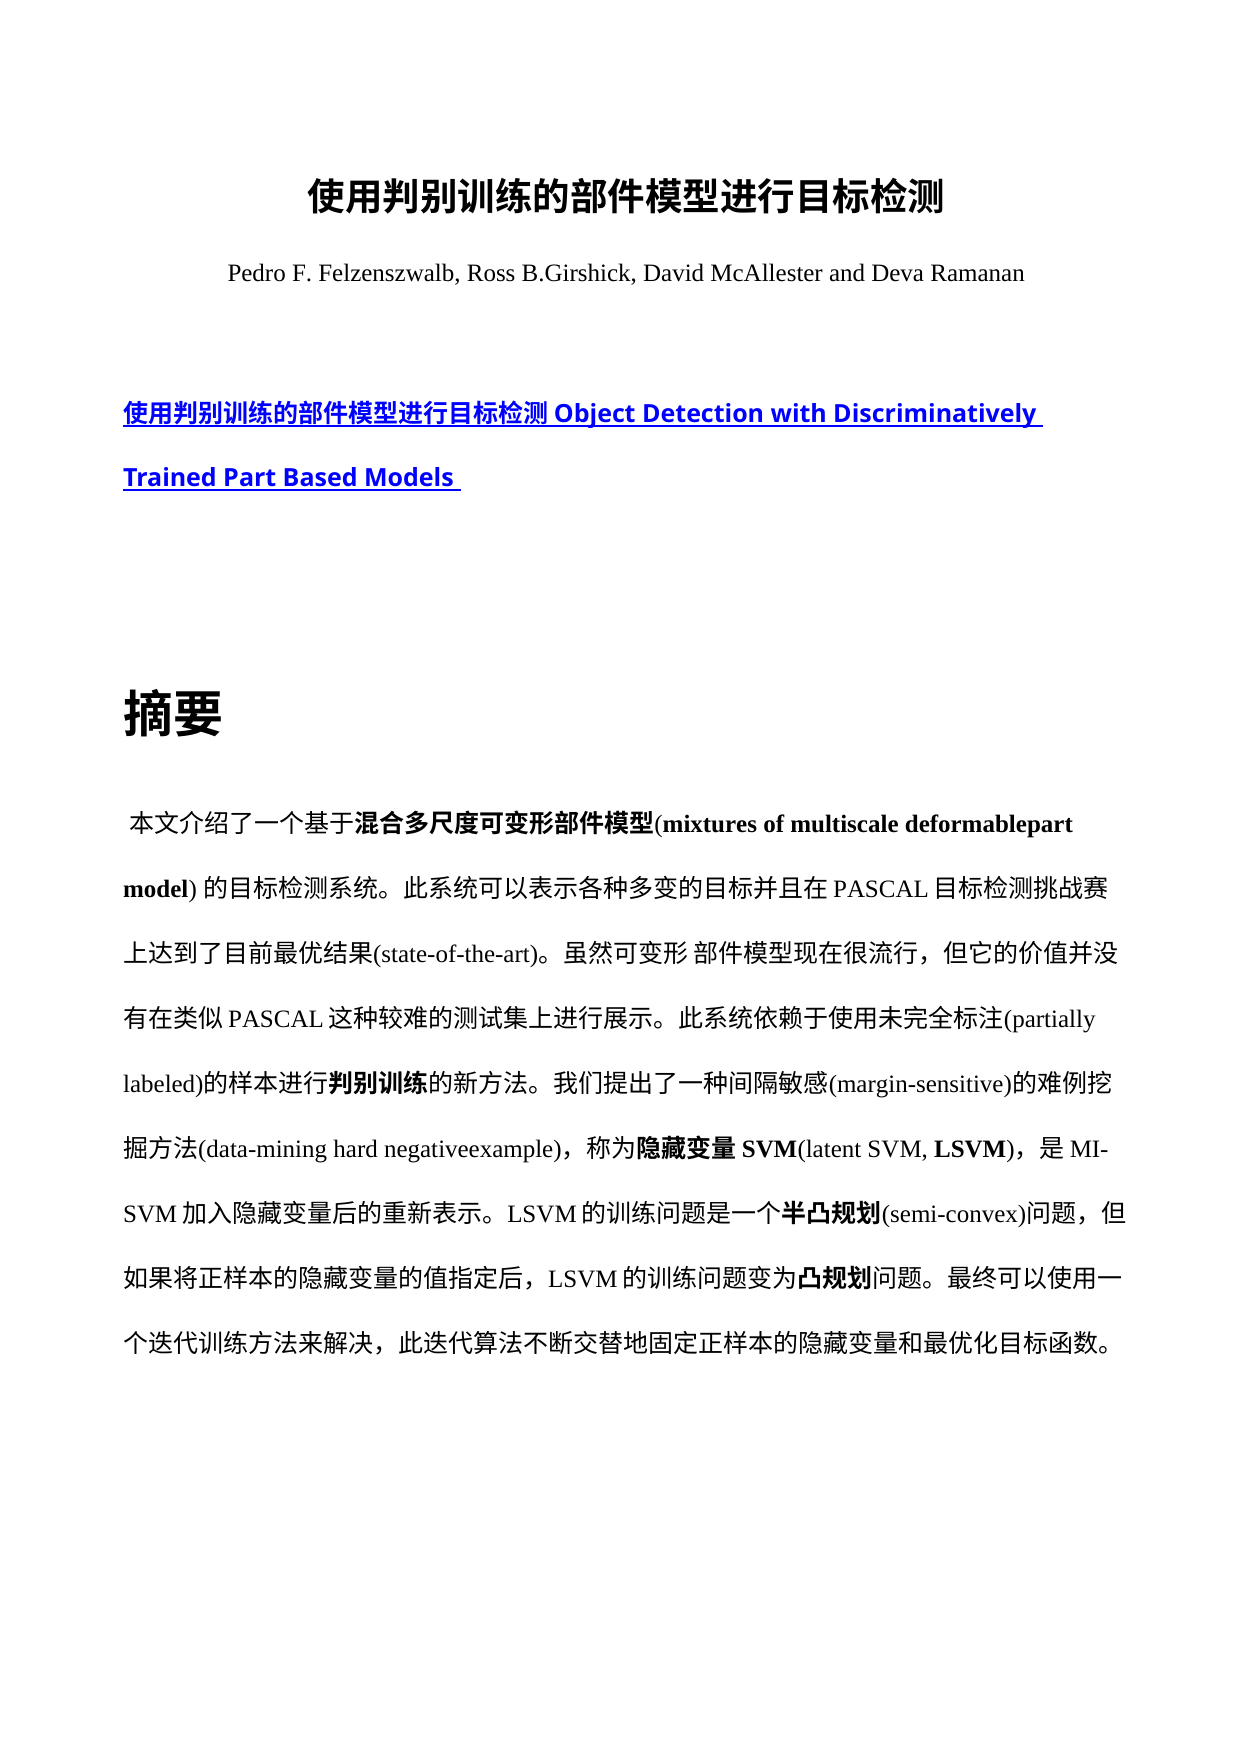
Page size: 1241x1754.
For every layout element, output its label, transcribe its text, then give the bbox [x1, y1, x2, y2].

text Pedro F. Felzenszwalb, Ross B.Girshick, David McAllester and Deva Ramanan [123, 256, 1129, 289]
text 使用判别训练的部件模型进行目标检测 [123, 162, 1129, 227]
subtitle 使用判别训练的部件模型进行目标检测 Object Detection with Discriminatively Trained Part Based Models [123, 379, 1129, 509]
subtitle 摘要 [123, 662, 1129, 759]
text 本文介绍了一个基于混合多尺度可变形部件模型(mixtures of multiscale deformablepart model) 的目标检测系统。此系统可以表示各种多变的目标并且在PASCAL目标检测挑战赛上达到了目前最优结果(state-of-the-art)。虽然可变形 部件模型现在很流行，但它的价值并没有在类似PASCAL这种较难的测试集上进行展示。此系统依赖于使用未完全标注(partially labeled)的样本进行判别训练的新方法。我们提出了一种间隔敏感(margin-sensitive)的难例挖掘方法(data-mining hard negativeexample)，称为隐藏变量SVM(latent SVM, LSVM)，是MI-SVM加入隐藏变量后的重新表示。LSVM的训练问题是一个半凸规划(semi-convex)问题，但如果将正样本的隐藏变量的值指定后，LSVM的训练问题变为凸规划问题。最终可以使用一个迭代训练方法来解决，此迭代算法不断交替地固定正样本的隐藏变量和最优化目标函数。 [123, 789, 1129, 1374]
